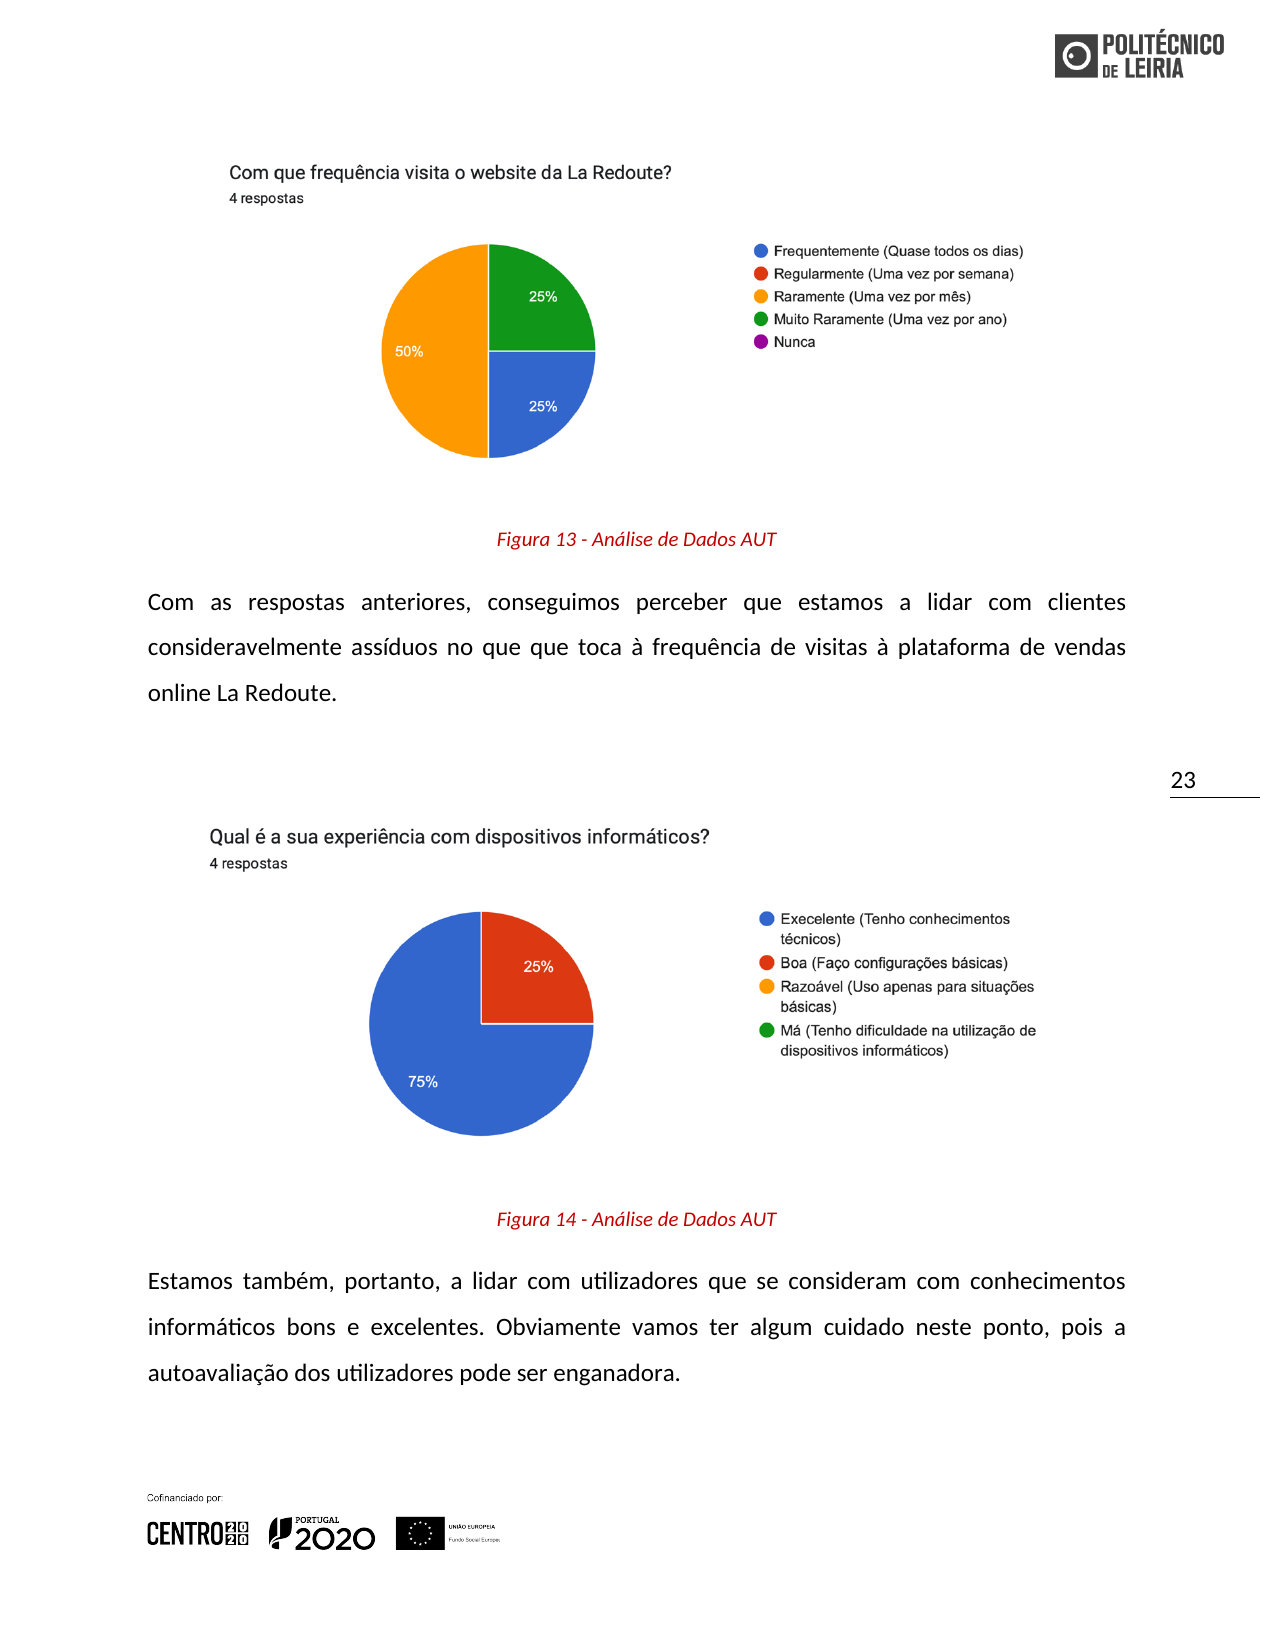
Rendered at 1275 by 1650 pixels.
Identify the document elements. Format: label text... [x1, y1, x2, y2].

picture [200, 131, 1075, 499]
text Estamos também, portanto, a lidar com utilizadores que se consideram com conhecimentos informáticos bons e excelentes. Obviamente vamos ter algum cuidado neste ponto, pois a autoavaliação dos utilizadores pode ser enganadora. [148, 1265, 1127, 1387]
picture [147, 1494, 500, 1550]
picture [180, 793, 1096, 1179]
picture [1053, 26, 1225, 80]
text Com as respostas anteriores, conseguimos perceber que estamos a lidar com clientes consideravelmente assíduos no que que toca à frequência de visitas à plataforma de vendas online La Redoute. [148, 586, 1127, 708]
